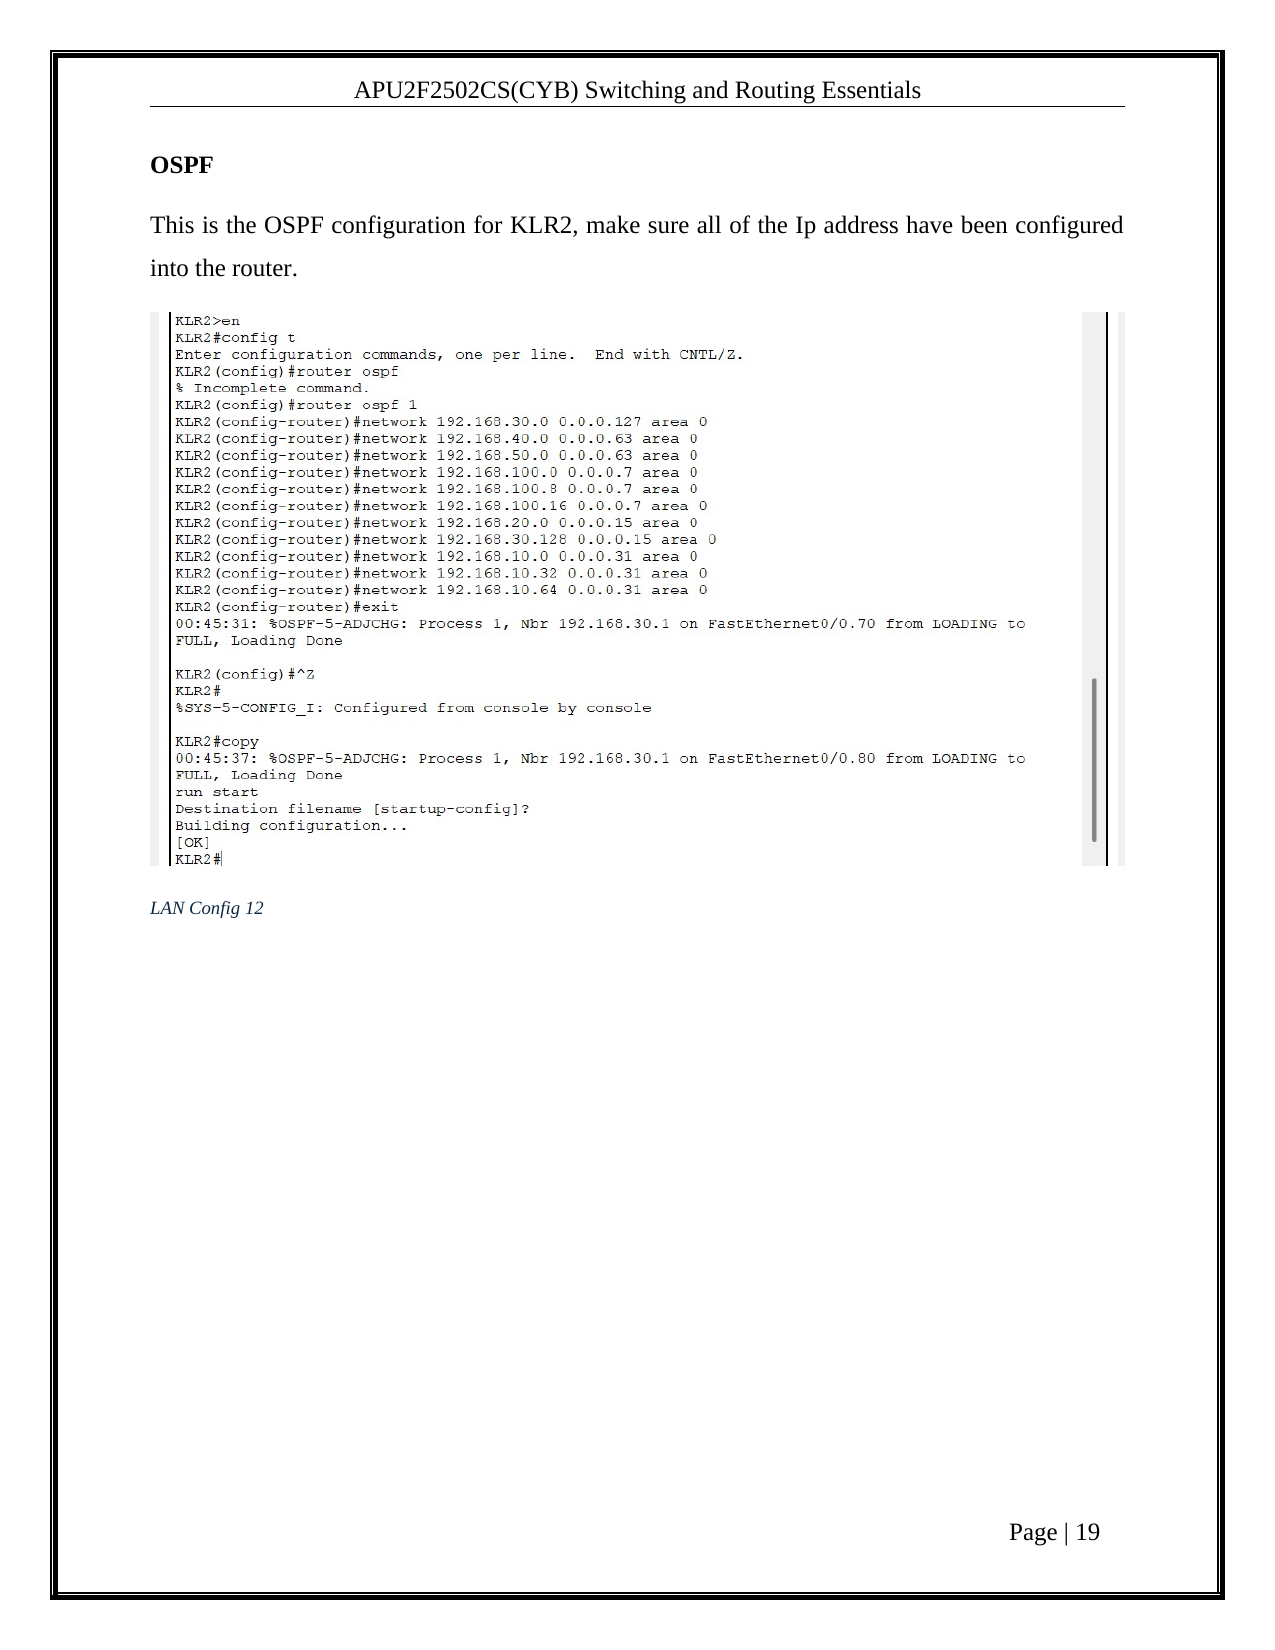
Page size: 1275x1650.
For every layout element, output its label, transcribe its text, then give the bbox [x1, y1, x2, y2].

text LAN Config 12 [150, 897, 1125, 918]
text OSPF [150, 150, 1125, 179]
text This is the OSPF configuration for KLR2, make sure all of the Ip address have been configured into the router. [150, 210, 1125, 282]
picture [150, 312, 1125, 866]
